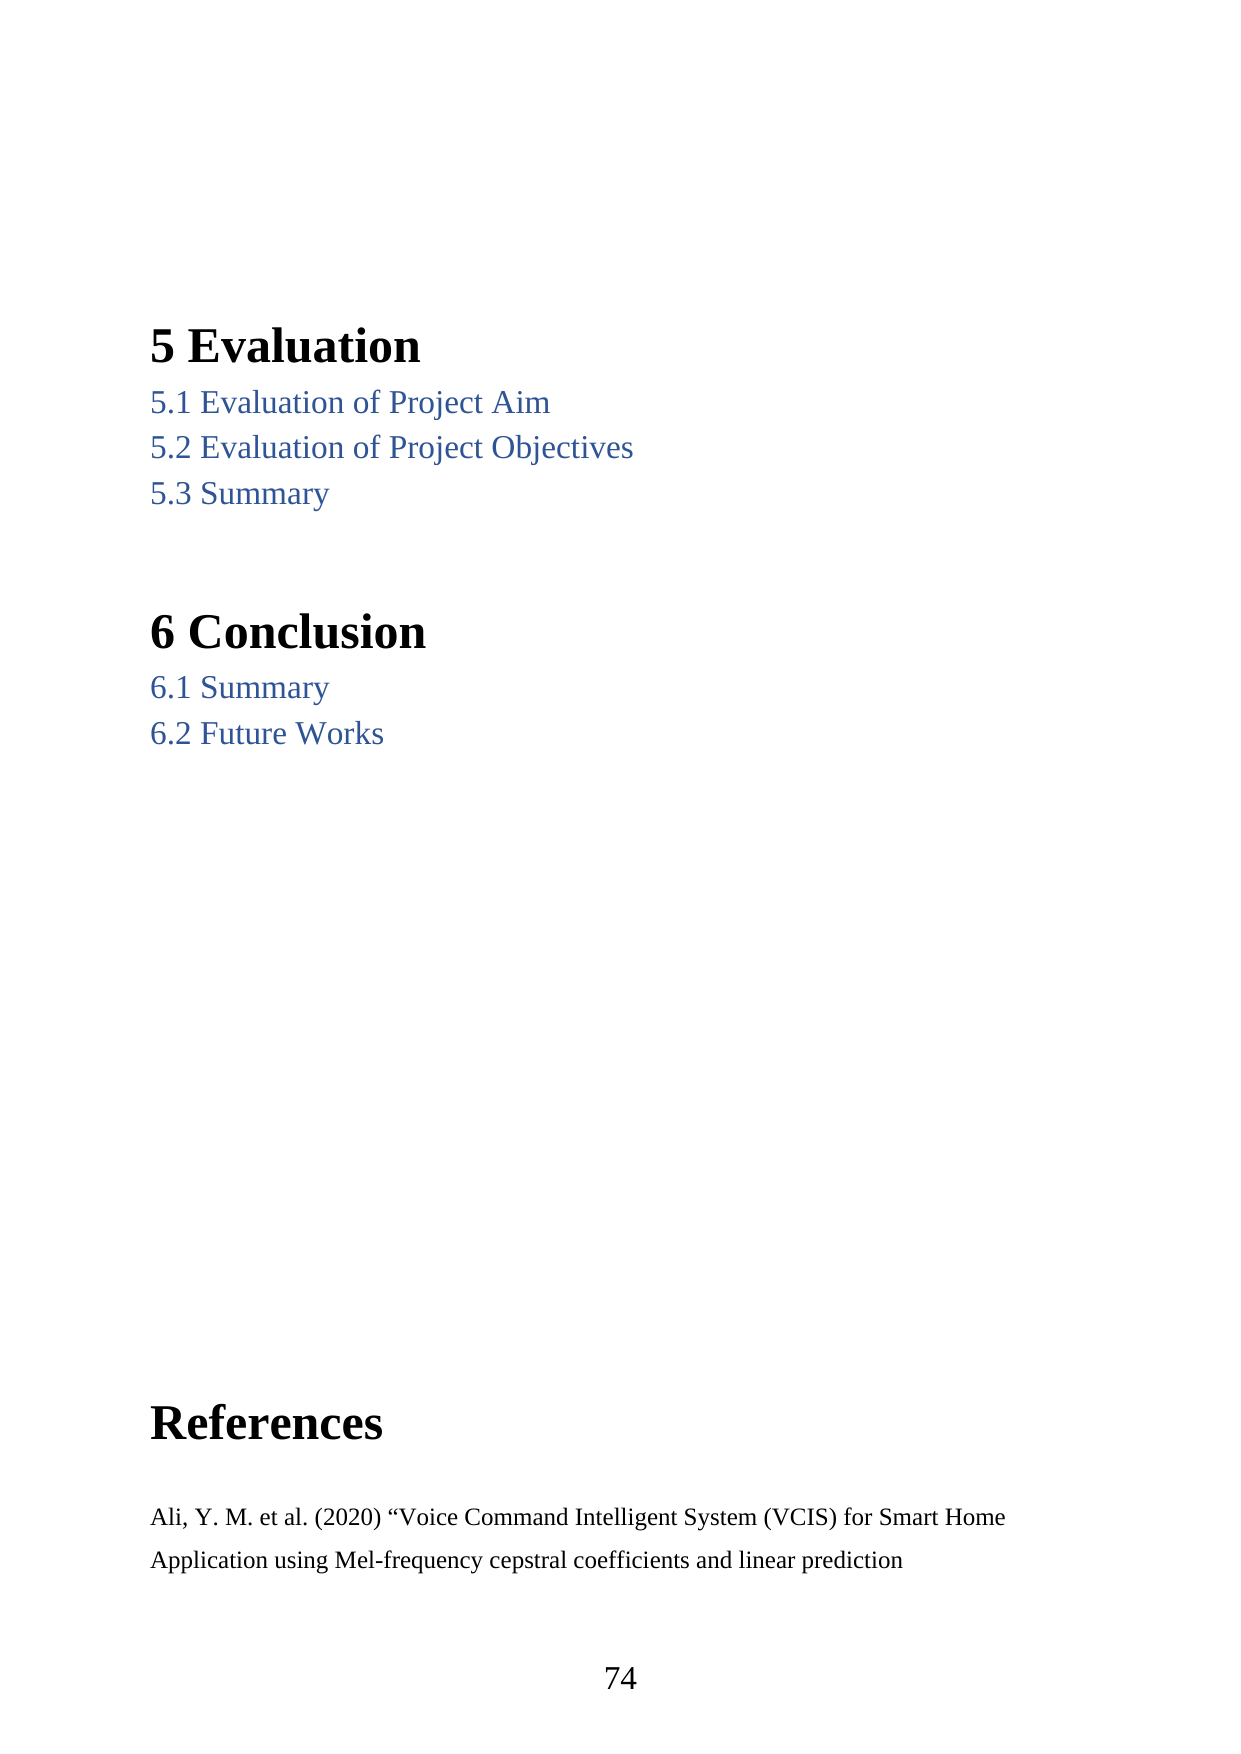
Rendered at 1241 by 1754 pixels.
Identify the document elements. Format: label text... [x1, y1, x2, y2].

subtitle 6.2 Future Works [150, 713, 1090, 752]
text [150, 1502, 1030, 1574]
subtitle 5.1 Evaluation of Project Aim [150, 382, 1090, 420]
subtitle 5.2 Evaluation of Project Objectives [150, 428, 1090, 466]
subtitle 5.3 Summary [150, 473, 1090, 511]
subtitle 6.1 Summary [150, 668, 1090, 706]
subtitle 6 Conclusion [150, 602, 1090, 659]
subtitle 5 Evaluation [150, 316, 1090, 373]
subtitle References [150, 1393, 1090, 1451]
